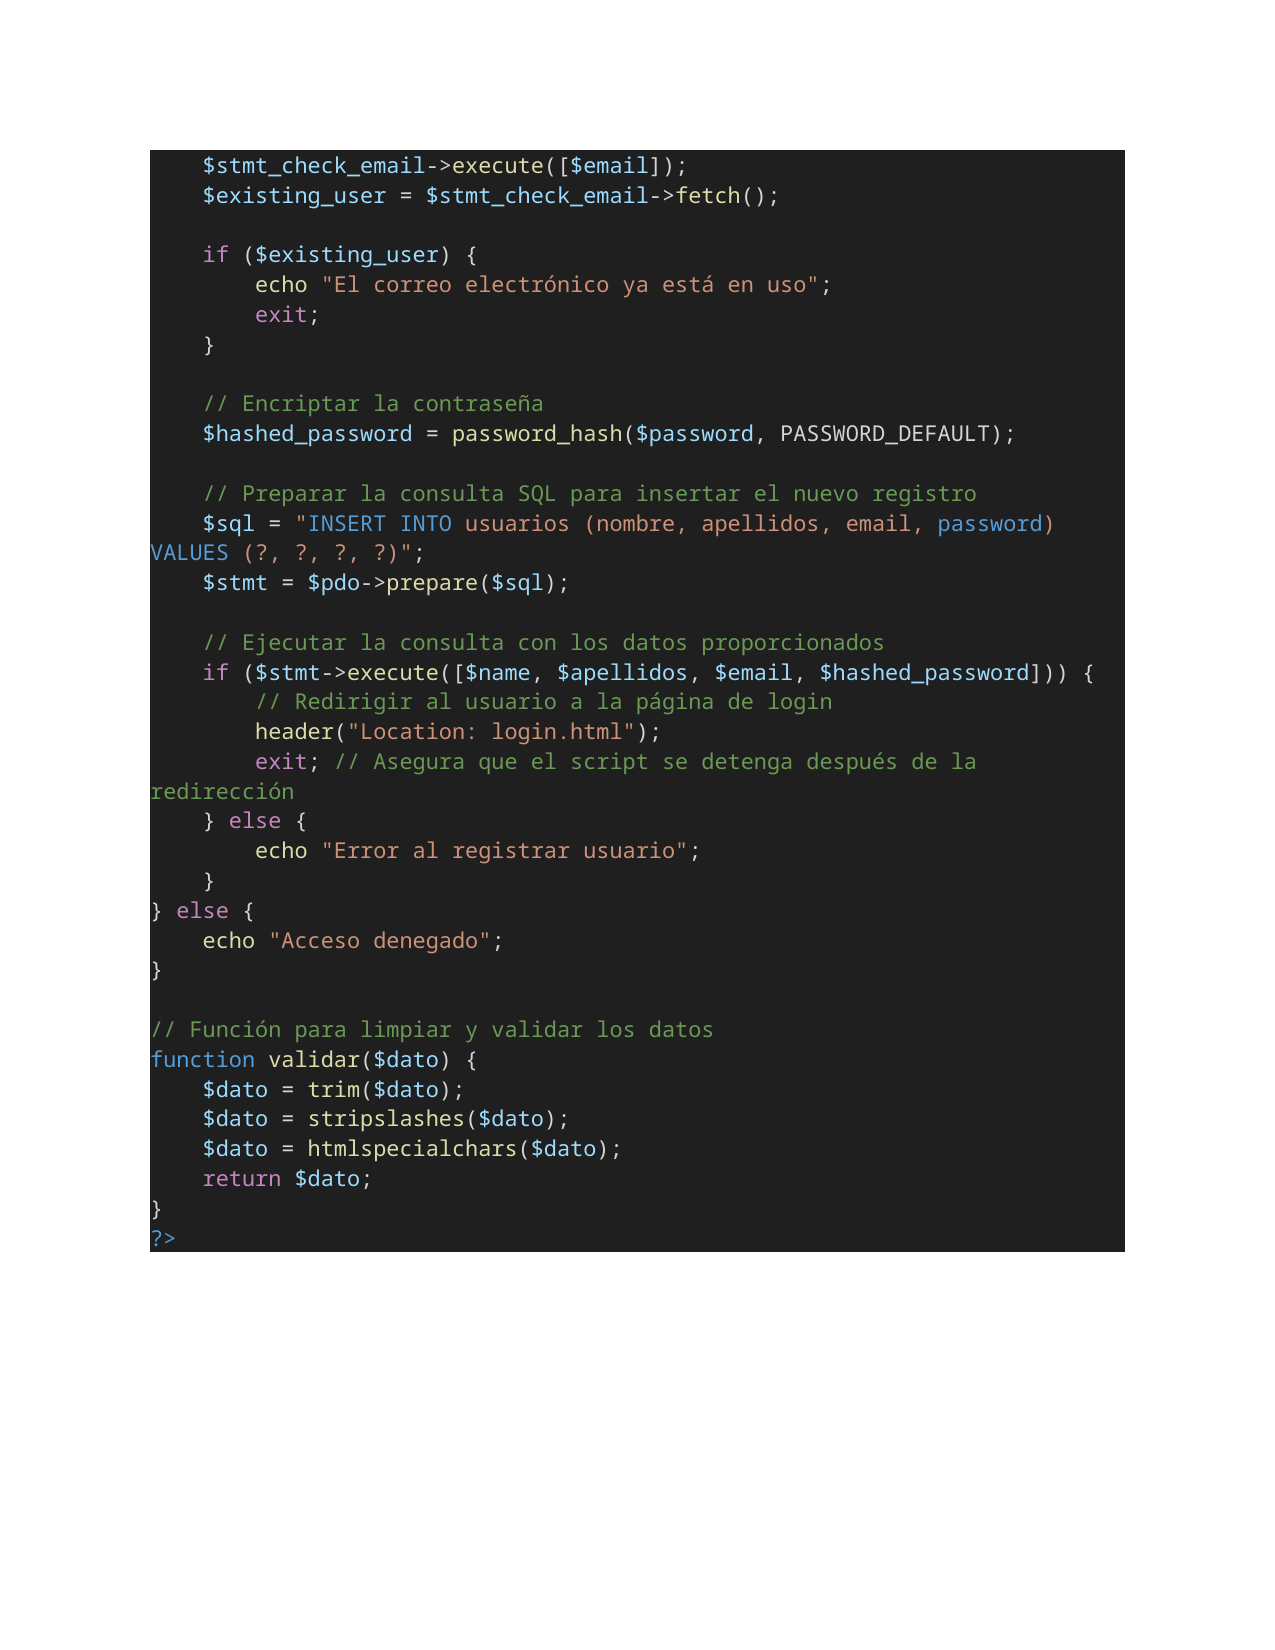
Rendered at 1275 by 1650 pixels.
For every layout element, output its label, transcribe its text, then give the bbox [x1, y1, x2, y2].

text header("Location: login.html"); [150, 716, 1125, 746]
text } [150, 1193, 1125, 1222]
text echo "El correo electrónico ya está en uso"; [150, 269, 1125, 299]
text // Función para limpiar y validar los datos [150, 1014, 1125, 1044]
text } [150, 865, 1125, 895]
text $hashed_password = password_hash($password, PASSWORD_DEFAULT); [150, 418, 1125, 448]
text } else { [150, 895, 1125, 924]
text ?> [150, 1222, 1125, 1252]
text // Encriptar la contraseña [150, 388, 1125, 418]
text echo "Error al registrar usuario"; [150, 835, 1125, 865]
text if ($stmt->execute([$name, $apellidos, $email, $hashed_password])) { [150, 656, 1125, 686]
text $existing_user = $stmt_check_email->fetch(); [150, 180, 1125, 209]
text exit; // Asegura que el script se detenga después de la redirección [150, 746, 1125, 805]
text $dato = stripslashes($dato); [150, 1103, 1125, 1133]
text // Redirigir al usuario a la página de login [150, 686, 1125, 716]
text } [150, 329, 1125, 358]
text return $dato; [150, 1163, 1125, 1193]
text } else { [150, 805, 1125, 835]
text $sql = "INSERT INTO usuarios (nombre, apellidos, email, password) VALUES (?, ?, ?, ?)"; [150, 507, 1125, 567]
text } [150, 954, 1125, 984]
text echo "Acceso denegado"; [150, 924, 1125, 954]
text $stmt = $pdo->prepare($sql); [150, 567, 1125, 597]
text $dato = trim($dato); [150, 1073, 1125, 1103]
text // Preparar la consulta SQL para insertar el nuevo registro [150, 478, 1125, 507]
text $dato = htmlspecialchars($dato); [150, 1133, 1125, 1163]
text function validar($dato) { [150, 1044, 1125, 1073]
text // Ejecutar la consulta con los datos proporcionados [150, 627, 1125, 656]
text if ($existing_user) { [150, 239, 1125, 269]
text exit; [150, 299, 1125, 329]
text $stmt_check_email->execute([$email]); [150, 150, 1125, 180]
